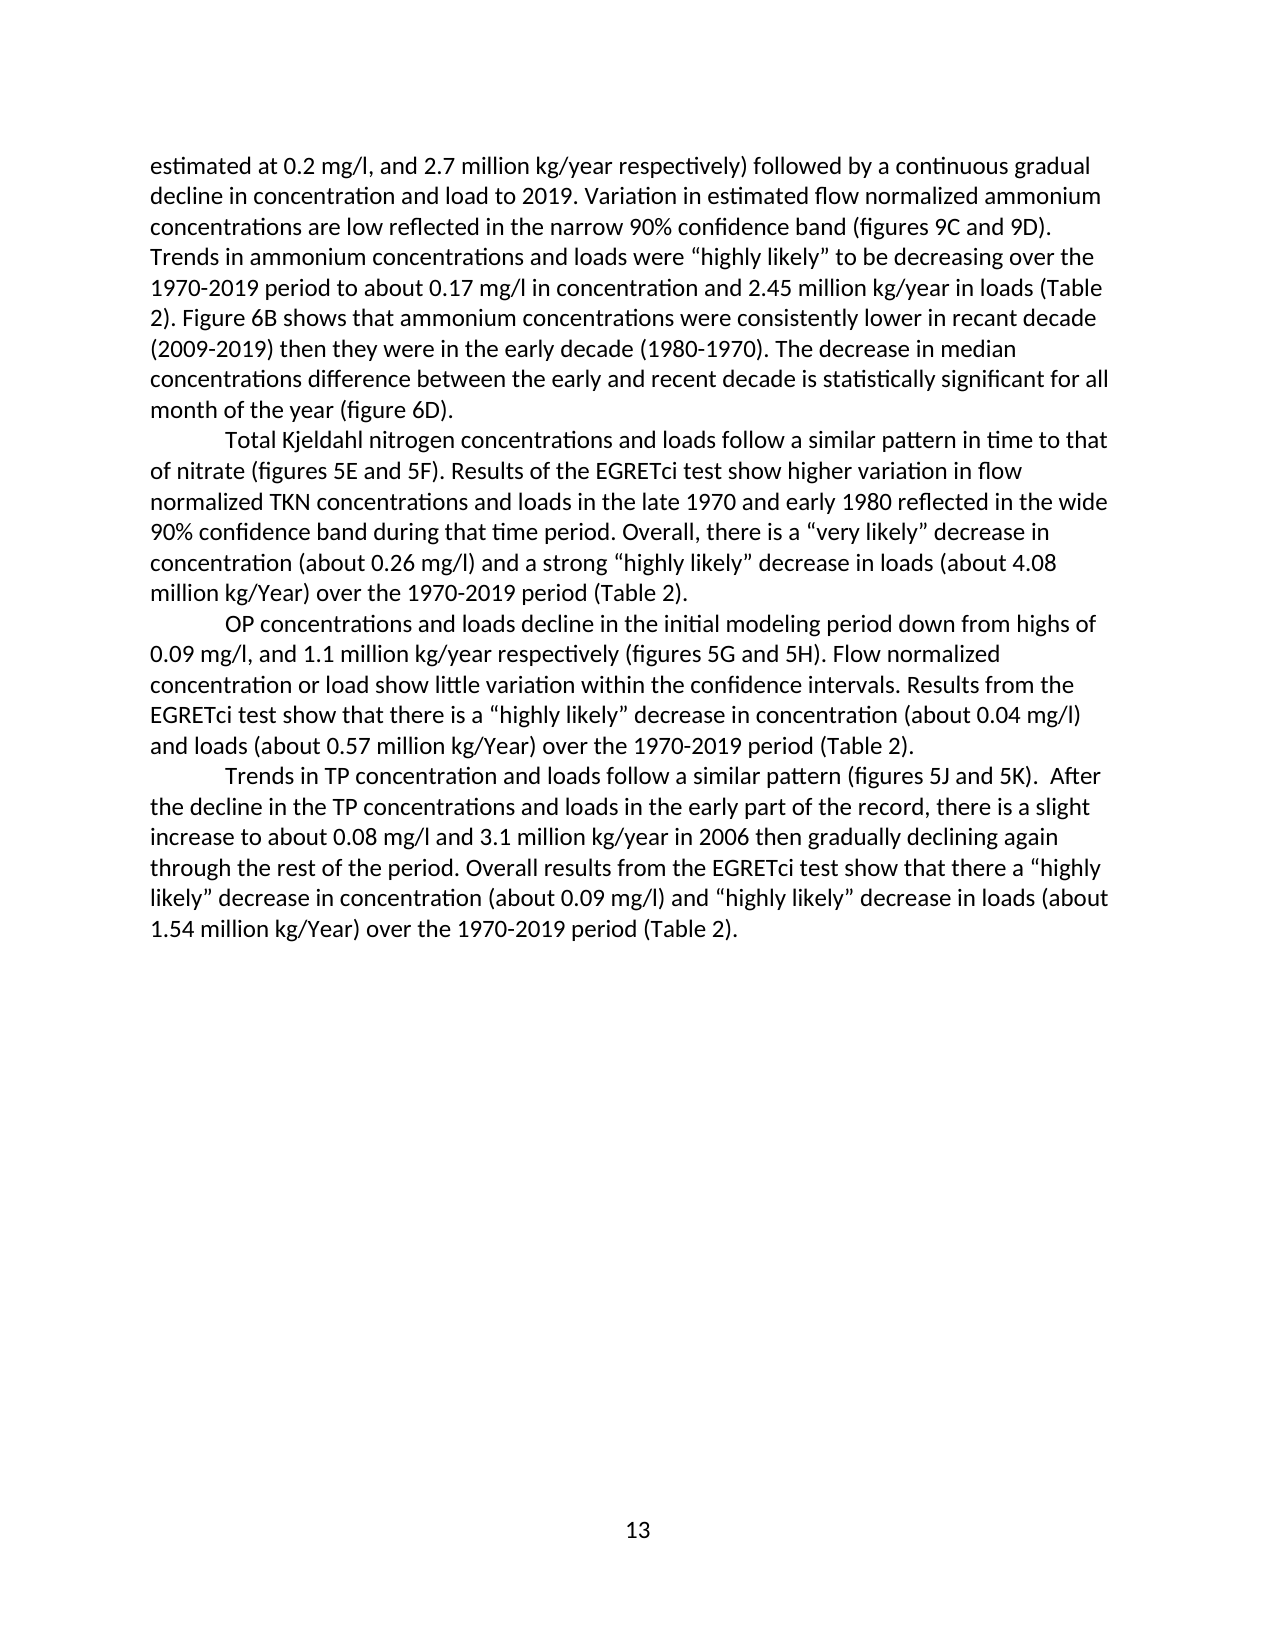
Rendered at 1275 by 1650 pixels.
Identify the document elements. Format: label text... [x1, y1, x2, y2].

text Total Kjeldahl nitrogen concentrations and loads follow a similar pattern in time to that of nitrate (figures 5E and 5F). Results of the EGRETci test show higher variation in flow normalized TKN concentrations and loads in the late 1970 and early 1980 reflected in the wide 90% confidence band during that time period. Overall, there is a “very likely” decrease in concentration (about 0.26 mg/l) and a strong “highly likely” decrease in loads (about 4.08 million kg/Year) over the 1970-2019 period (Table 2). [150, 425, 1125, 608]
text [150, 150, 1125, 425]
text OP concentrations and loads decline in the initial modeling period down from highs of 0.09 mg/l, and 1.1 million kg/year respectively (figures 5G and 5H). Flow normalized concentration or load show little variation within the confidence intervals. Results from the EGRETci test show that there is a “highly likely” decrease in concentration (about 0.04 mg/l) and loads (about 0.57 million kg/Year) over the 1970-2019 period (Table 2). [150, 608, 1125, 760]
text Trends in TP concentration and loads follow a similar pattern (figures 5J and 5K). After the decline in the TP concentrations and loads in the early part of the record, there is a slight increase to about 0.08 mg/l and 3.1 million kg/year in 2006 then gradually declining again through the rest of the period. Overall results from the EGRETci test show that there a “highly likely” decrease in concentration (about 0.09 mg/l) and “highly likely” decrease in loads (about 1.54 million kg/Year) over the 1970-2019 period (Table 2). [150, 760, 1125, 943]
